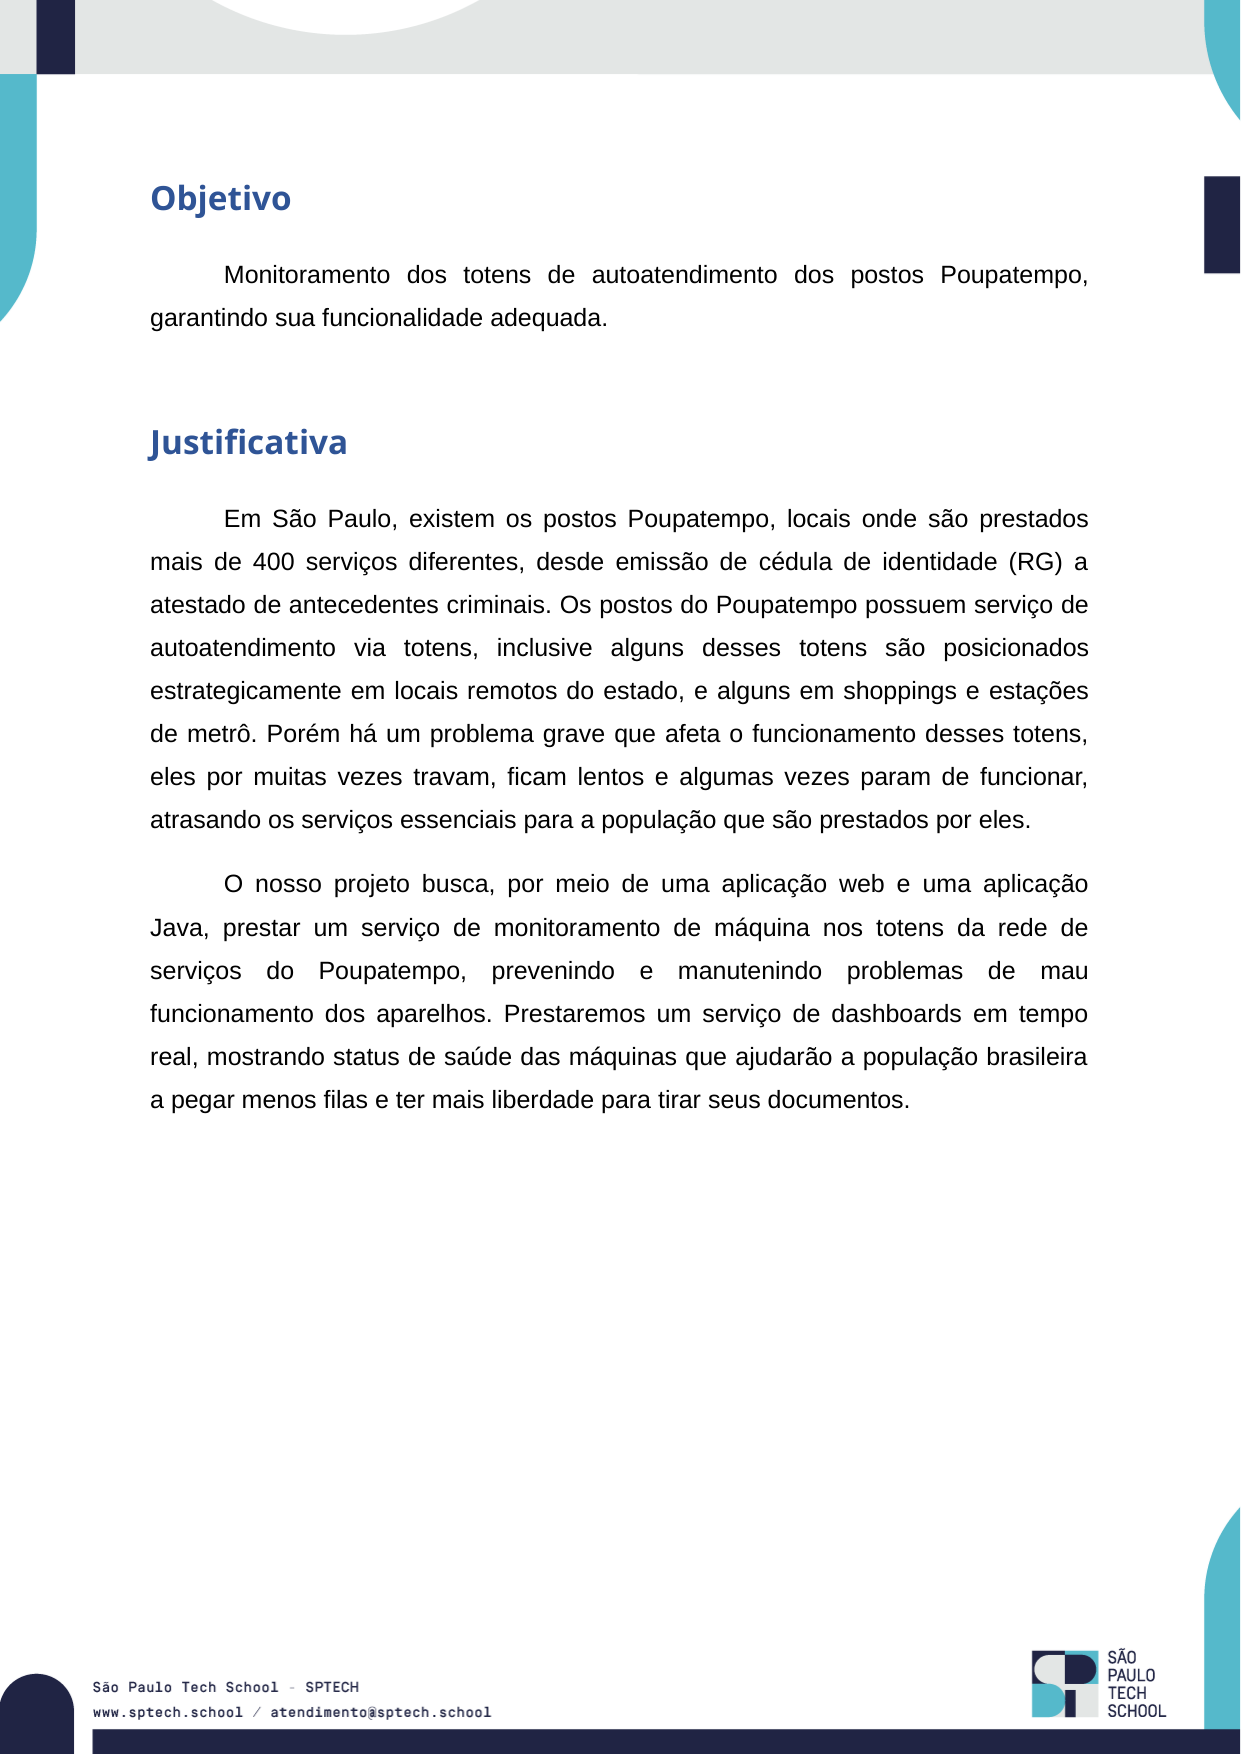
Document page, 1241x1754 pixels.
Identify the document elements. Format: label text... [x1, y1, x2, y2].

picture [0, 0, 1241, 1754]
text Em São Paulo, existem os postos Poupatempo, locais onde são prestados mais de 400 serviços diferentes, desde emissão de cédula de identidade (RG) a atestado de antecedentes criminais. Os postos do Poupatempo possuem serviço de autoatendimento via totens, inclusive alguns desses totens são posicionados estrategicamente em locais remotos do estado, e alguns em shoppings e estações de metrô. Porém há um problema grave que afeta o funcionamento desses totens, eles por muitas vezes travam, ficam lentos e algumas vezes param de funcionar, atrasando os serviços essenciais para a população que são prestados por eles. [150, 503, 1090, 834]
subtitle Justificativa [150, 418, 1090, 464]
text O nosso projeto busca, por meio de uma aplicação web e uma aplicação Java, prestar um serviço de monitoramento de máquina nos totens da rede de serviços do Poupatempo, prevenindo e manutenindo problemas de mau funcionamento dos aparelhos. Prestaremos um serviço de dashboards em tempo real, mostrando status de saúde das máquinas que ajudarão a população brasileira a pegar menos filas e ter mais liberdade para tirar seus documentos. [150, 869, 1090, 1114]
subtitle Objetivo [150, 175, 1090, 220]
text Monitoramento dos totens de autoatendimento dos postos Poupatempo, garantindo sua funcionalidade adequada. [150, 260, 1090, 332]
